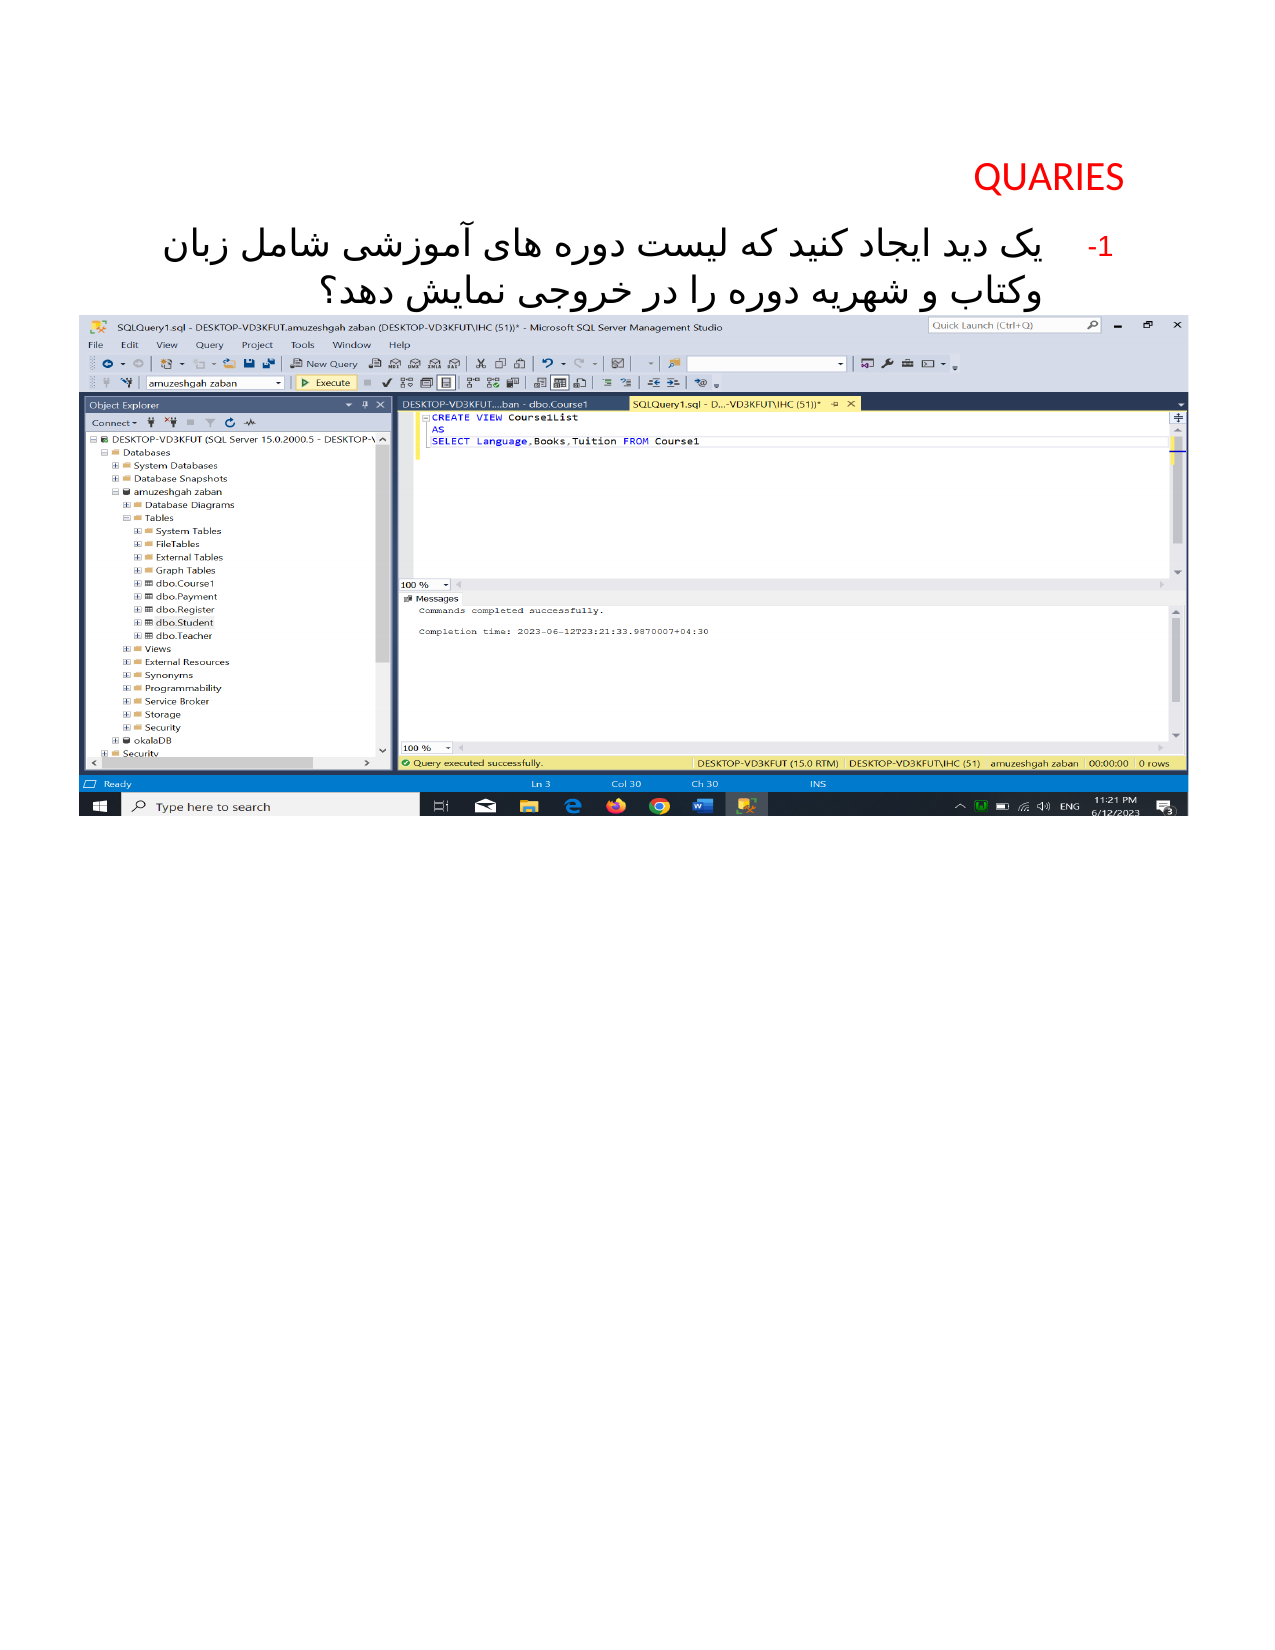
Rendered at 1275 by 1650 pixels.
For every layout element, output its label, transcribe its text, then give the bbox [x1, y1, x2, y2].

picture [79, 315, 1188, 816]
text QUARIES [150, 150, 1125, 201]
list یک دید ایجاد کنید که لیست دوره های آموزشی شامل زبان وکتاب و شهریه دوره را در خروجی نمایش دهد؟ [150, 222, 1087, 311]
